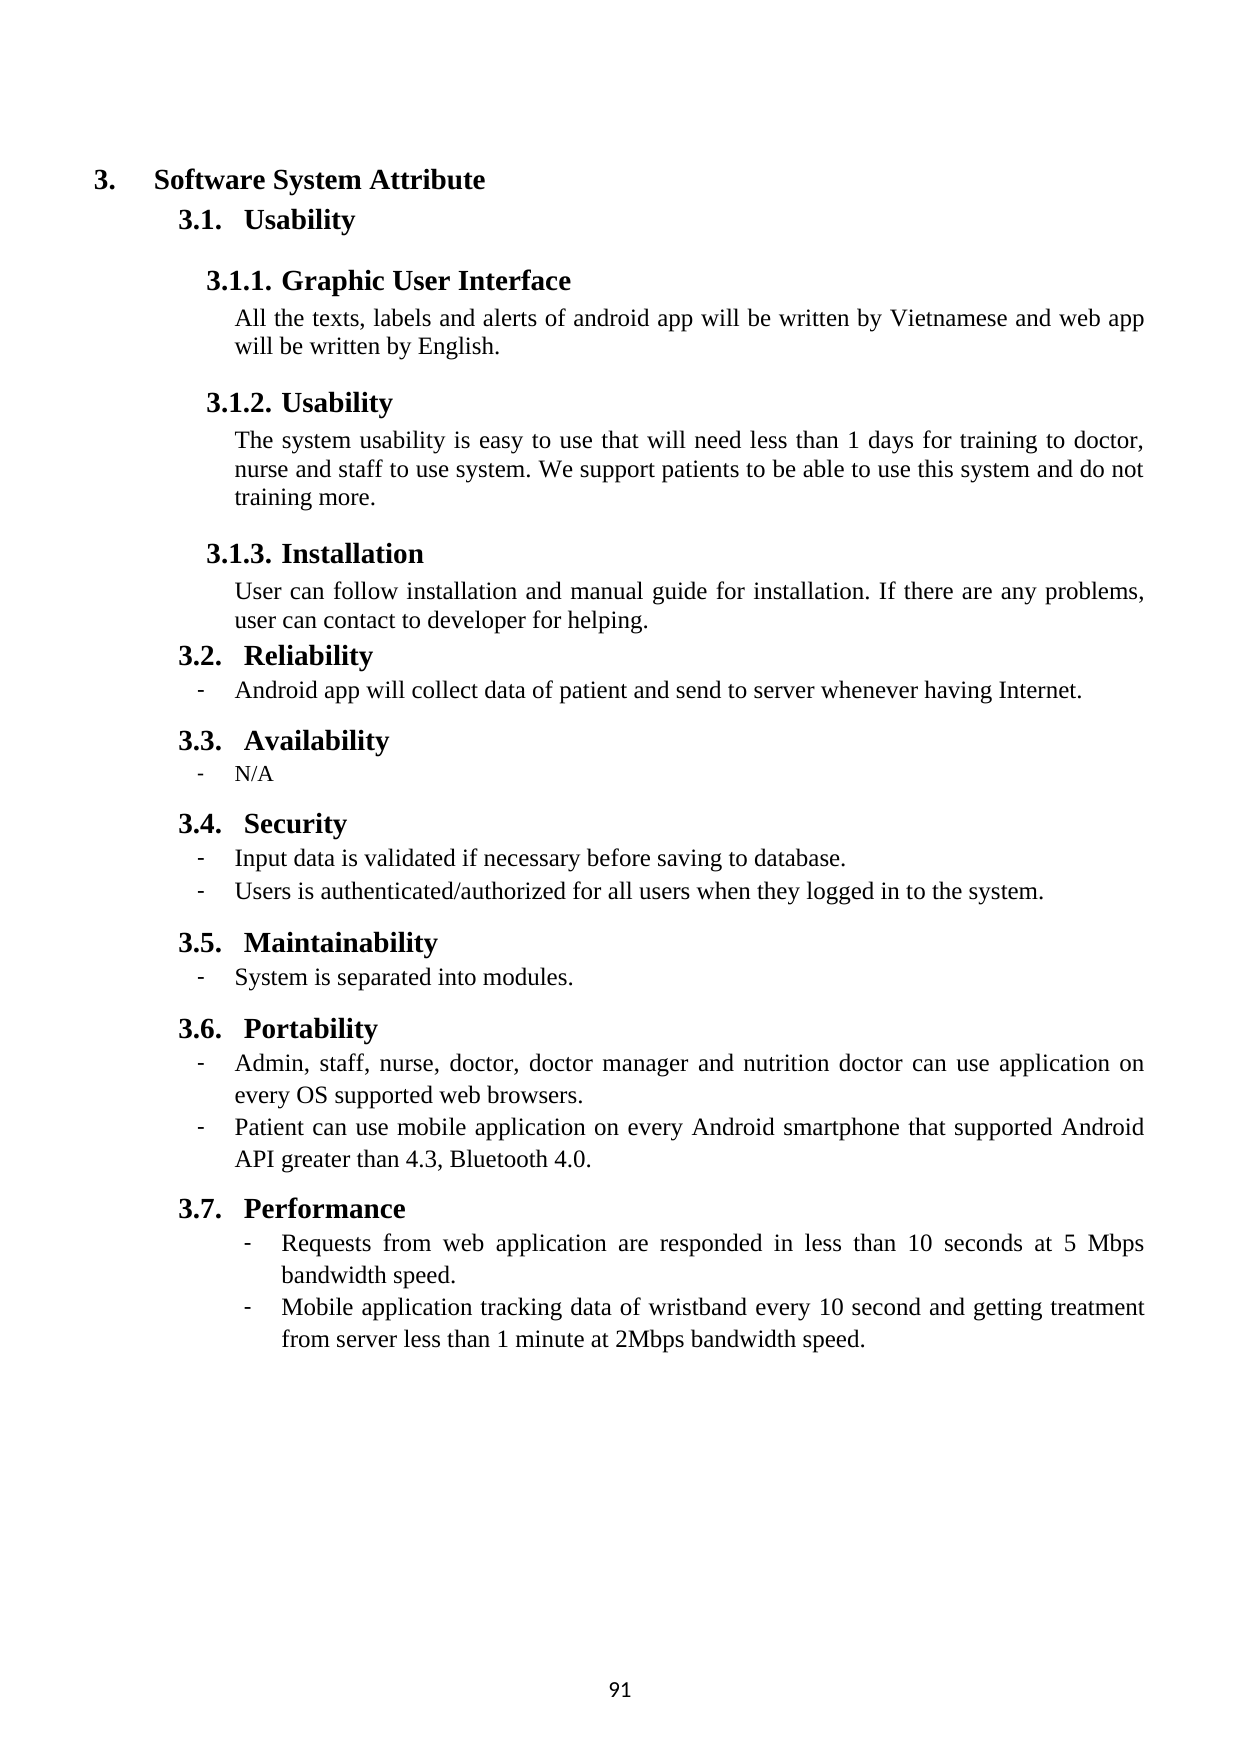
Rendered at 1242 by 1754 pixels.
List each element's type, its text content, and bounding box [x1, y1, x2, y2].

subtitle Security [169, 806, 1146, 840]
text All the texts, labels and alerts of android app will be written by Vietnamese and web app will be written by English. [234, 303, 1146, 360]
subtitle Reliability [169, 638, 1146, 671]
subtitle Performance [169, 1191, 1146, 1225]
list Users is authenticated/authorized for all users when they logged in to the system. [197, 876, 1146, 906]
subtitle Installation [206, 536, 1146, 570]
subtitle Usability [206, 385, 1146, 419]
list Patient can use mobile application on every Android smartphone that supported Android API greater than 4.3, Bluetooth 4.0. [197, 1111, 1146, 1172]
list Requests from web application are responded in less than 10 seconds at 5 Mbps bandwidth speed. [244, 1227, 1146, 1289]
subtitle Maintainability [169, 925, 1146, 959]
list Android app will collect data of patient and send to server whenever having Internet. [197, 674, 1146, 704]
list Input data is validated if necessary before saving to database. [197, 843, 1146, 873]
subtitle Portability [169, 1011, 1146, 1044]
text User can follow installation and manual guide for installation. If there are any problems, user can contact to developer for helping. [234, 576, 1146, 633]
list N/A [197, 759, 1146, 788]
subtitle Usability [169, 202, 1146, 235]
subtitle Availability [169, 723, 1146, 757]
list System is separated into modules. [197, 961, 1146, 992]
subtitle Graphic User Interface [206, 263, 1146, 296]
subtitle Software System Attribute [94, 162, 1146, 196]
text The system usability is easy to use that will need less than 1 days for training to doctor, nurse and staff to use system. We support patients to be able to use this system and do not training more. [234, 425, 1146, 511]
list Mobile application tracking data of wristband every 10 second and getting treatment from server less than 1 minute at 2Mbps bandwidth speed. [244, 1291, 1146, 1353]
list Admin, staff, nurse, doctor, doctor manager and nutrition doctor can use application on every OS supported web browsers. [197, 1047, 1146, 1108]
